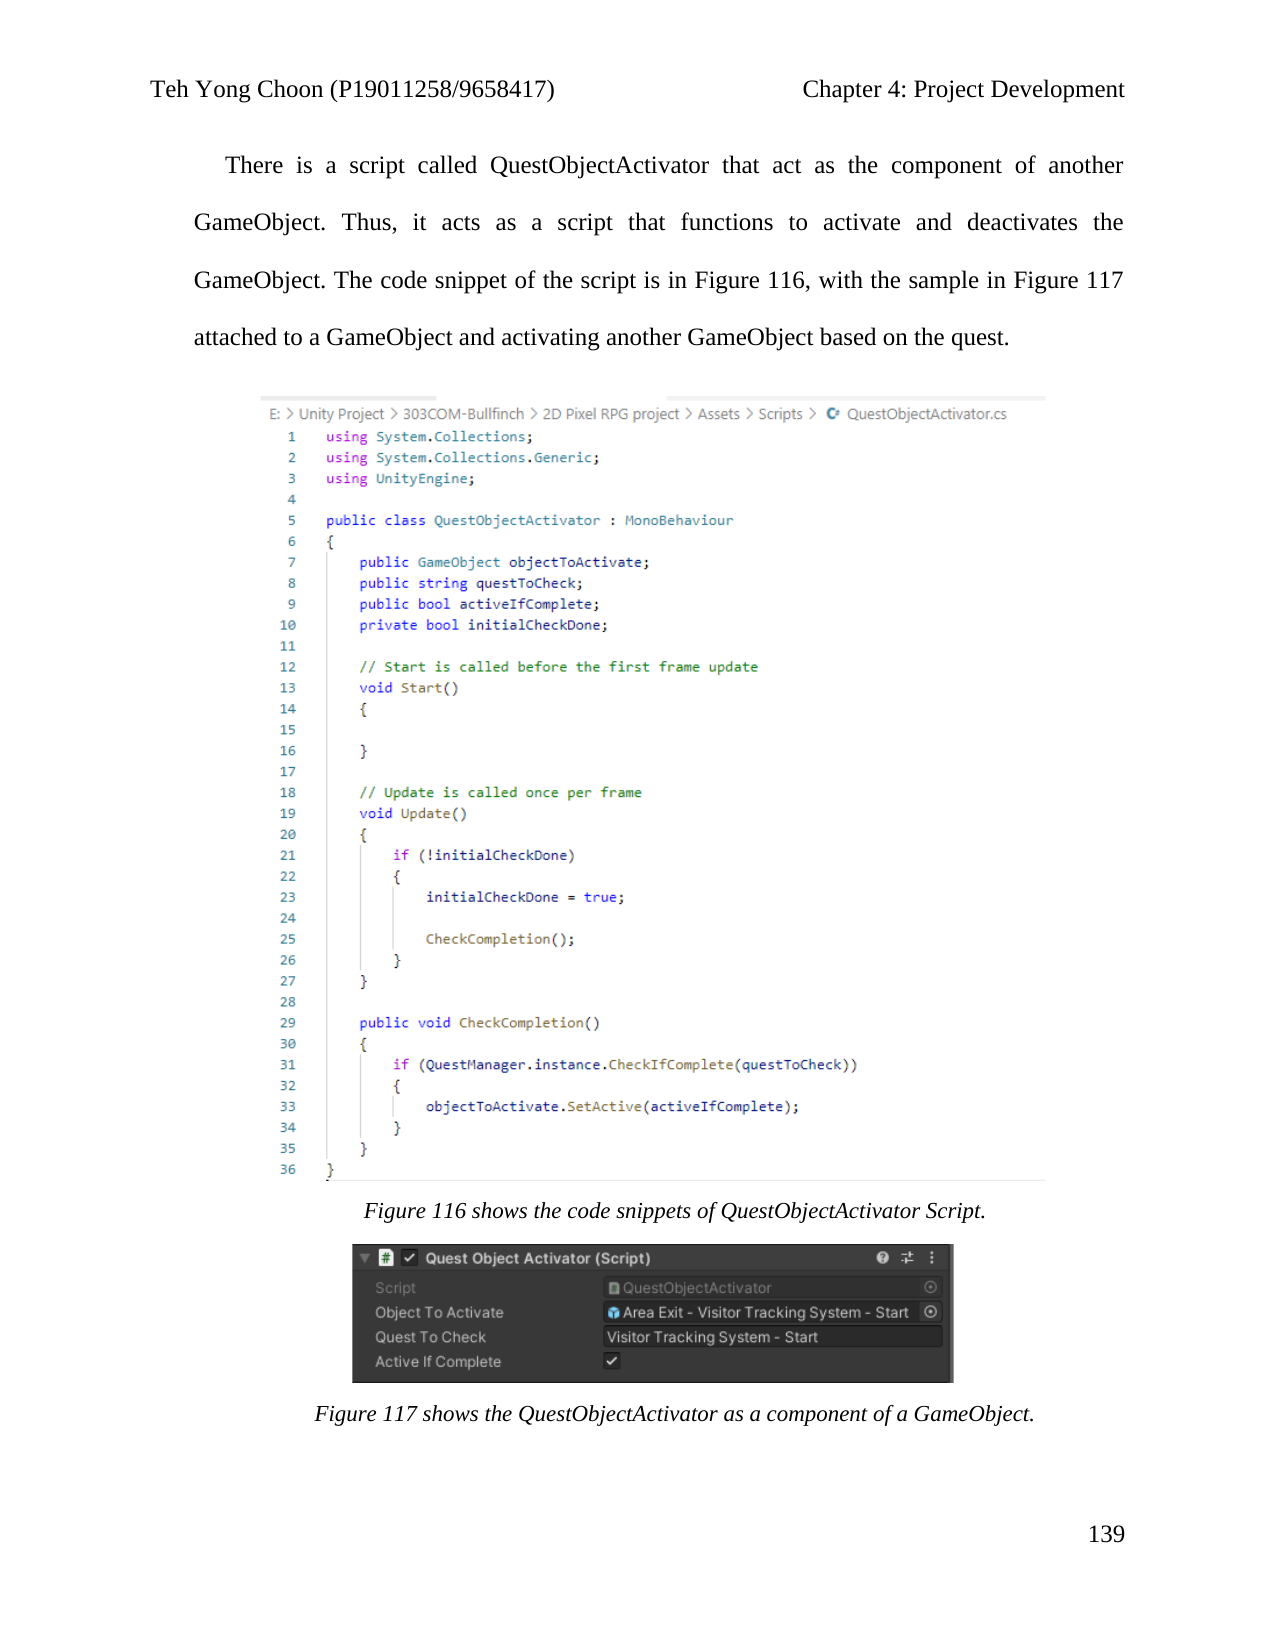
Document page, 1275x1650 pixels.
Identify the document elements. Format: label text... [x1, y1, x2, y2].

picture [260, 396, 1046, 1181]
text There is a script called QuestObjectActivator that act as the component of another GameObject. Thus, it acts as a script that functions to activate and deactivates the GameObject. The code snippet of the script is in Figure 116, with the sample in Figure 117 attached to a GameObject and activating another GameObject based on the quest. [194, 150, 1125, 351]
text Figure 117 shows the QuestObjectActivator as a component of a GameObject. [194, 1399, 1125, 1426]
text Figure 116 shows the code snippets of QuestObjectActivator Script. [194, 1197, 1125, 1224]
picture [352, 1244, 954, 1383]
